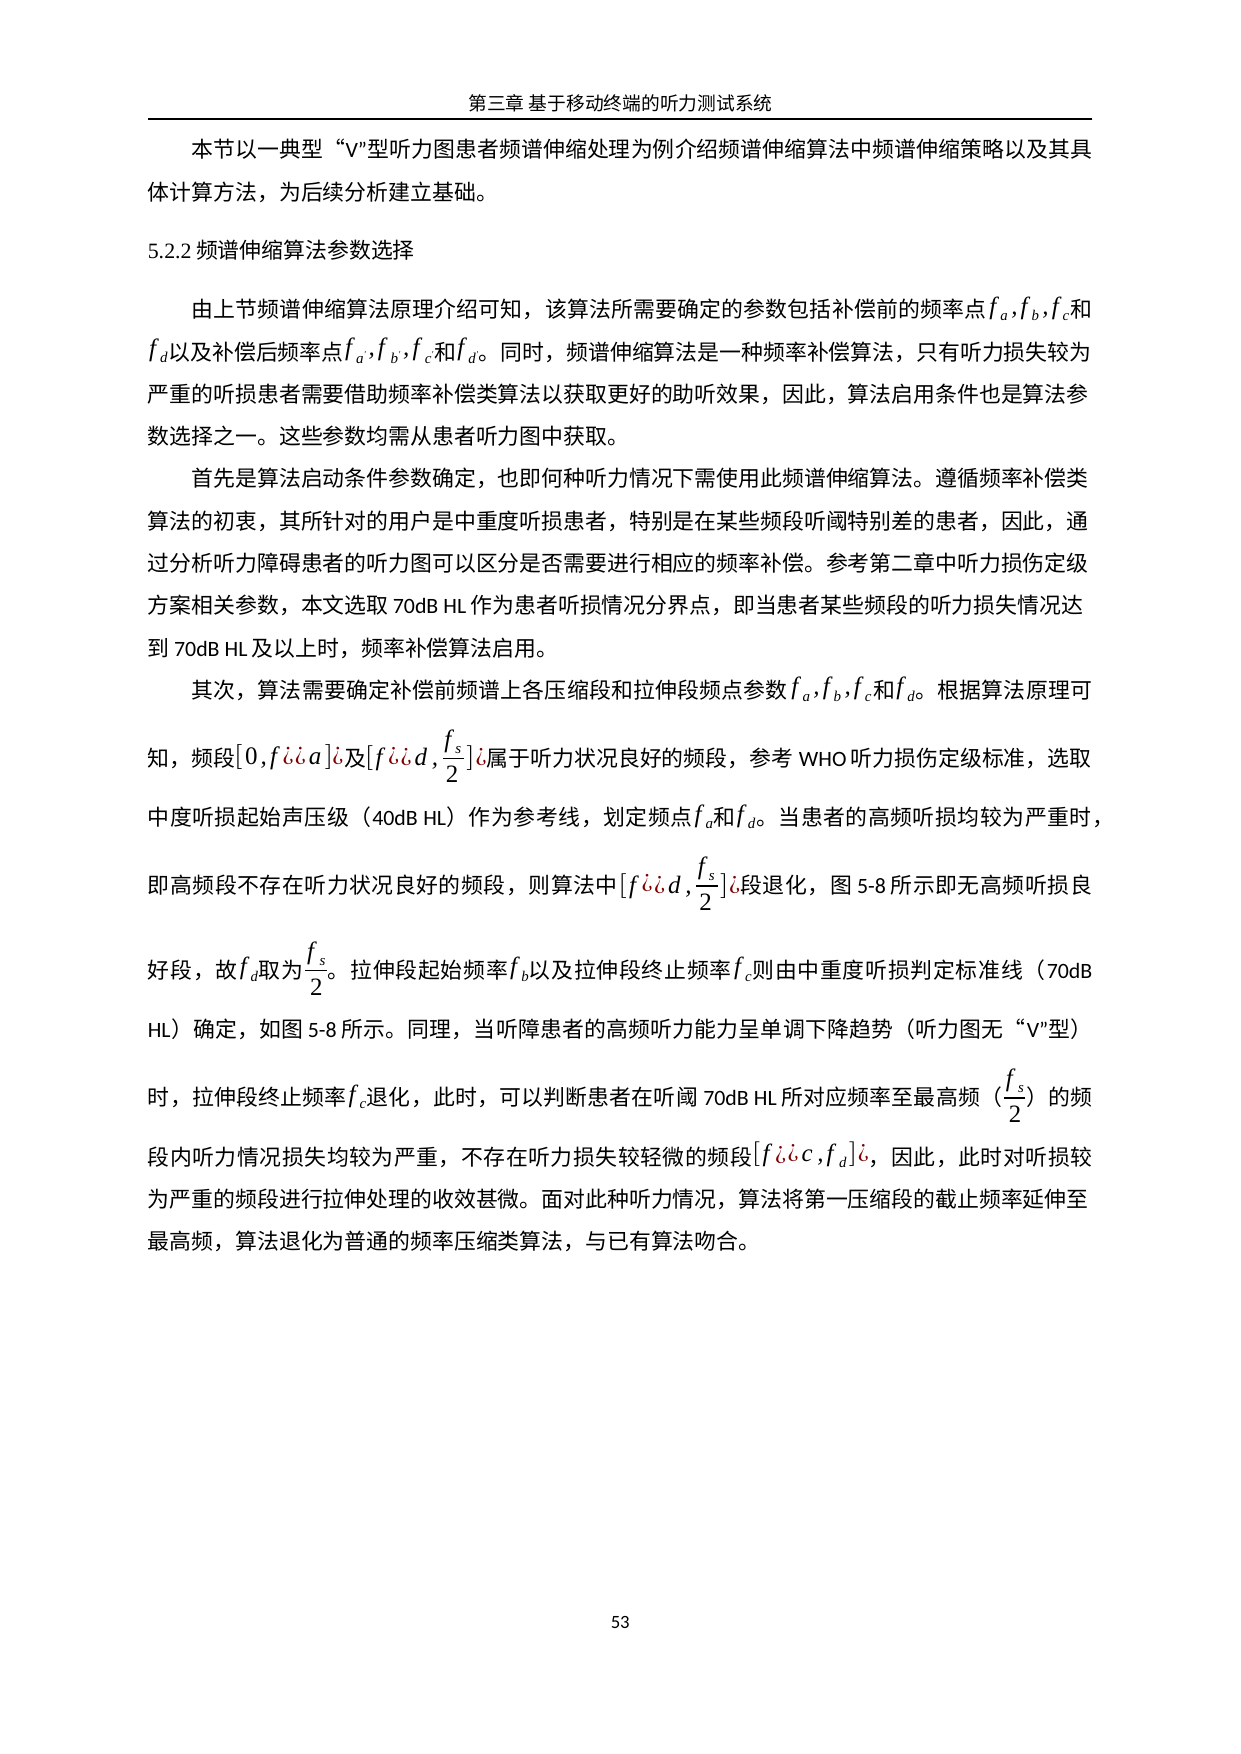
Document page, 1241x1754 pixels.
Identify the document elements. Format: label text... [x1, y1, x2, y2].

text 5.2.2频谱伸缩算法参数选择 [148, 232, 1092, 266]
text 由上节频谱伸缩算法原理介绍可知，该算法所需要确定的参数包括补偿前的频率点和以及补偿后频率点和。同时，频谱伸缩算法是一种频率补偿算法，只有听力损失较为严重的听损患者需要借助频率补偿类算法以获取更好的助听效果，因此，算法启用条件也是算法参数选择之一。这些参数均需从患者听力图中获取。 [148, 291, 1092, 452]
text 其次，算法需要确定补偿前频谱上各压缩段和拉伸段频点参数和。根据算法原理可知，频段及属于听力状况良好的频段，参考WHO听力损伤定级标准，选取中度听损起始声压级（40dB HL）作为参考线，划定频点和。当患者的高频听损均较为严重时，即高频段不存在听力状况良好的频段，则算法中段退化，图5-8所示即无高频听损良好段，故取为。拉伸段起始频率以及拉伸段终止频率则由中重度听损判定标准线（70dB HL）确定，如图5-8所示。同理，当听障患者的高频听力能力呈单调下降趋势（听力图无“V”型）时，拉伸段终止频率退化，此时，可以判断患者在听阈70dB HL所对应频率至最高频（）的频段内听力情况损失均较为严重，不存在听力损失较轻微的频段，因此，此时对听损较为严重的频段进行拉伸处理的收效甚微。面对此种听力情况，算法将第一压缩段的截止频率延伸至最高频，算法退化为普通的频率压缩类算法，与已有算法吻合。 [148, 672, 1092, 1257]
text 首先是算法启动条件参数确定，也即何种听力情况下需使用此频谱伸缩算法。遵循频率补偿类算法的初衷，其所针对的用户是中重度听损患者，特别是在某些频段听阈特别差的患者，因此，通过分析听力障碍患者的听力图可以区分是否需要进行相应的频率补偿。参考第二章中听力损伤定级方案相关参数，本文选取70dB HL作为患者听损情况分界点，即当患者某些频段的听力损失情况达到70dB HL及以上时，频率补偿算法启用。 [148, 460, 1092, 664]
text 本节以一典型“V”型听力图患者频谱伸缩处理为例介绍频谱伸缩算法中频谱伸缩策略以及其具体计算方法，为后续分析建立基础。 [148, 131, 1092, 207]
